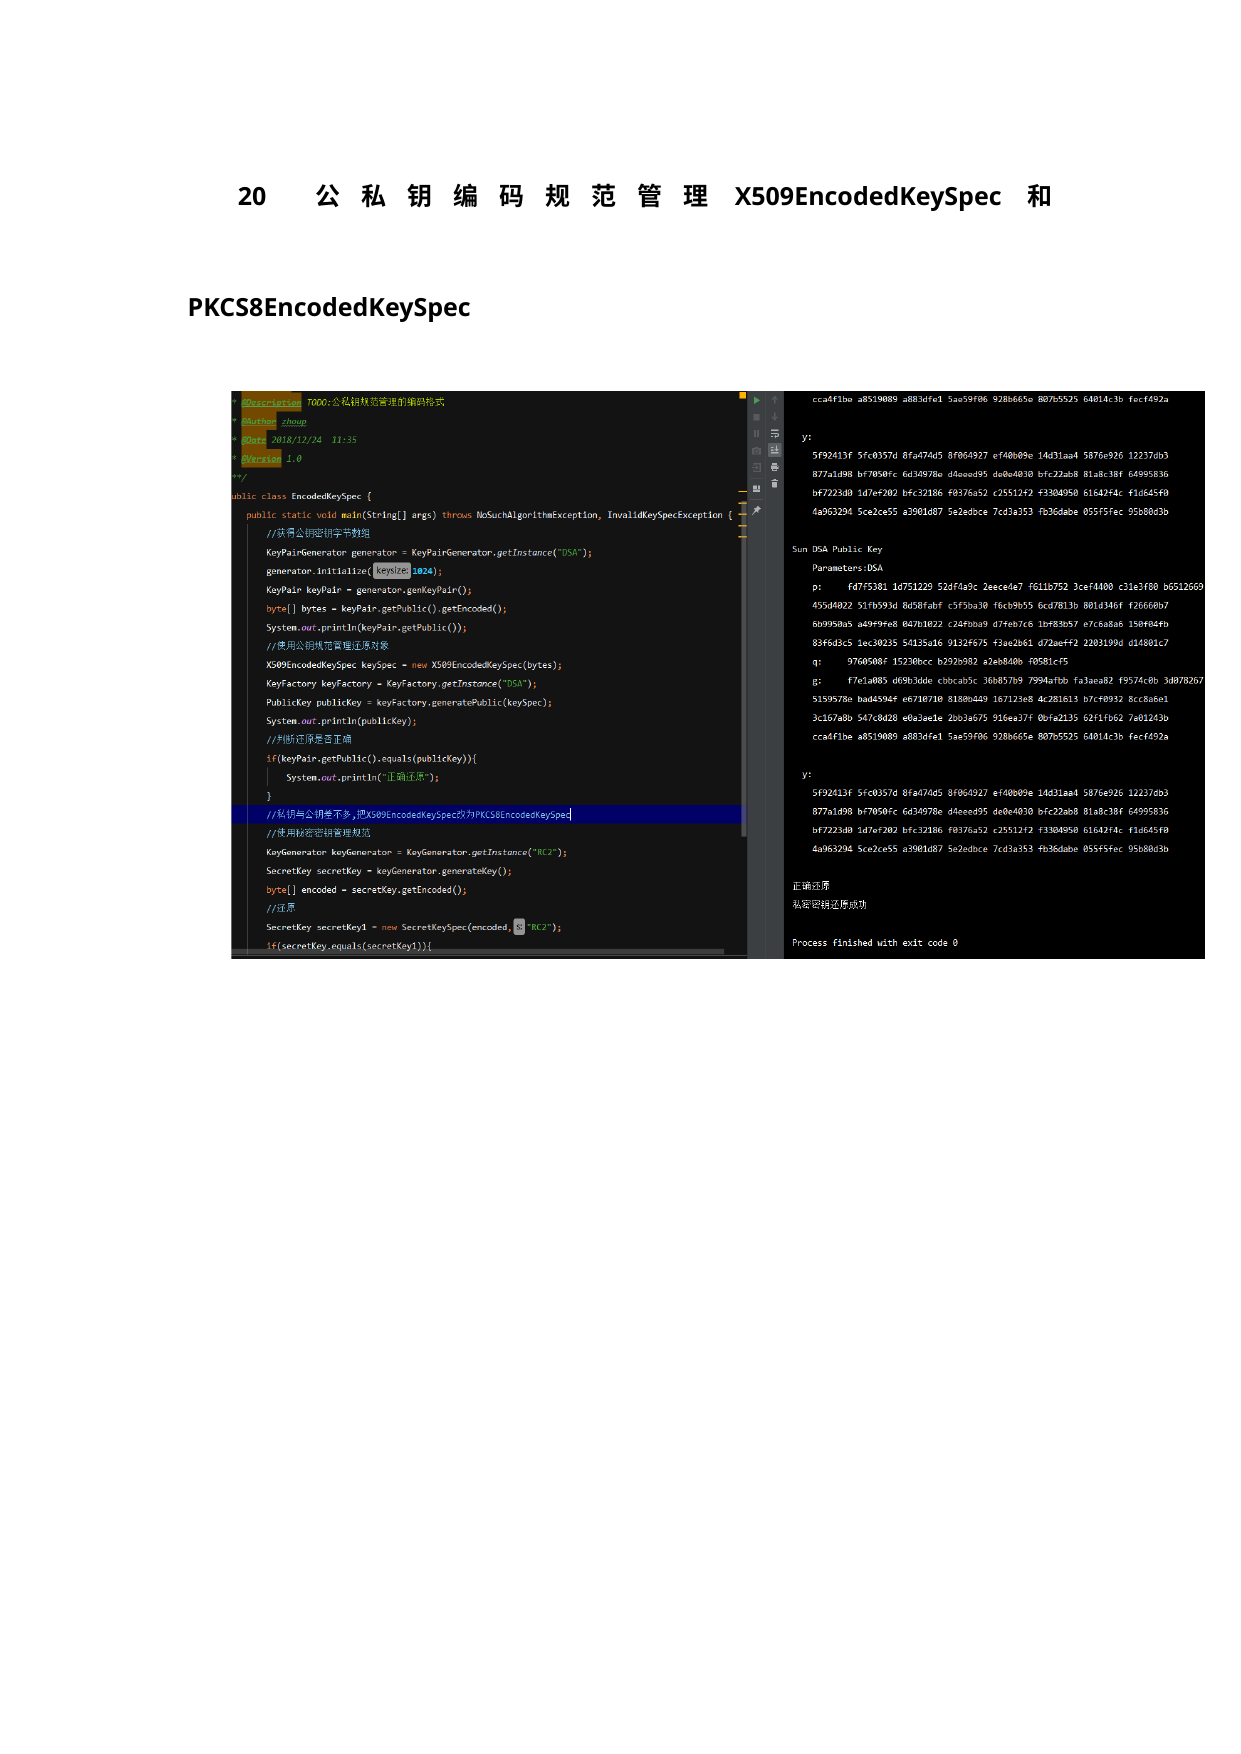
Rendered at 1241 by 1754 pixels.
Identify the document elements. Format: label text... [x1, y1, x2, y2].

picture [231, 391, 1205, 959]
subtitle 20 公私钥编码规范管理X509EncodedKeySpec和PKCS8EncodedKeySpec [187, 162, 1053, 339]
